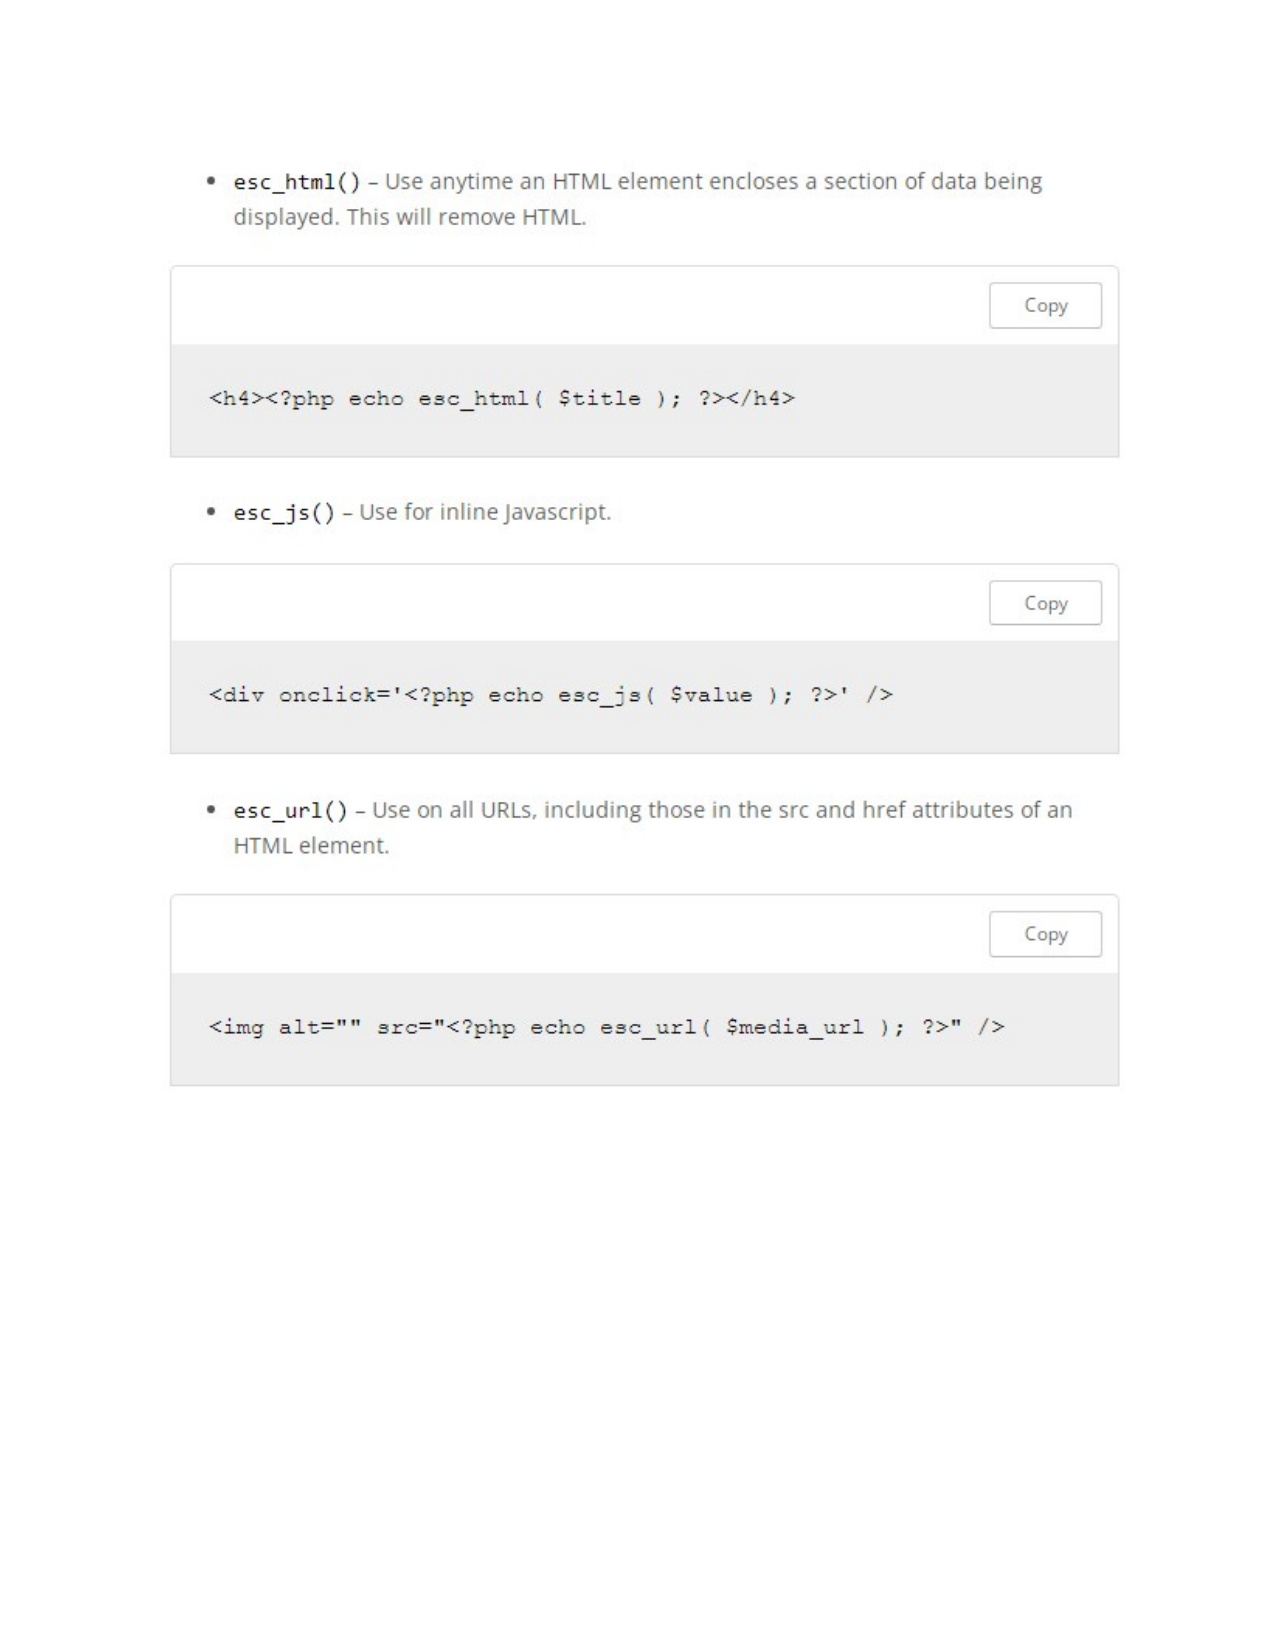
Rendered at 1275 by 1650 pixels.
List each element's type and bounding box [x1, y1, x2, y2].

picture [150, 150, 1125, 1099]
